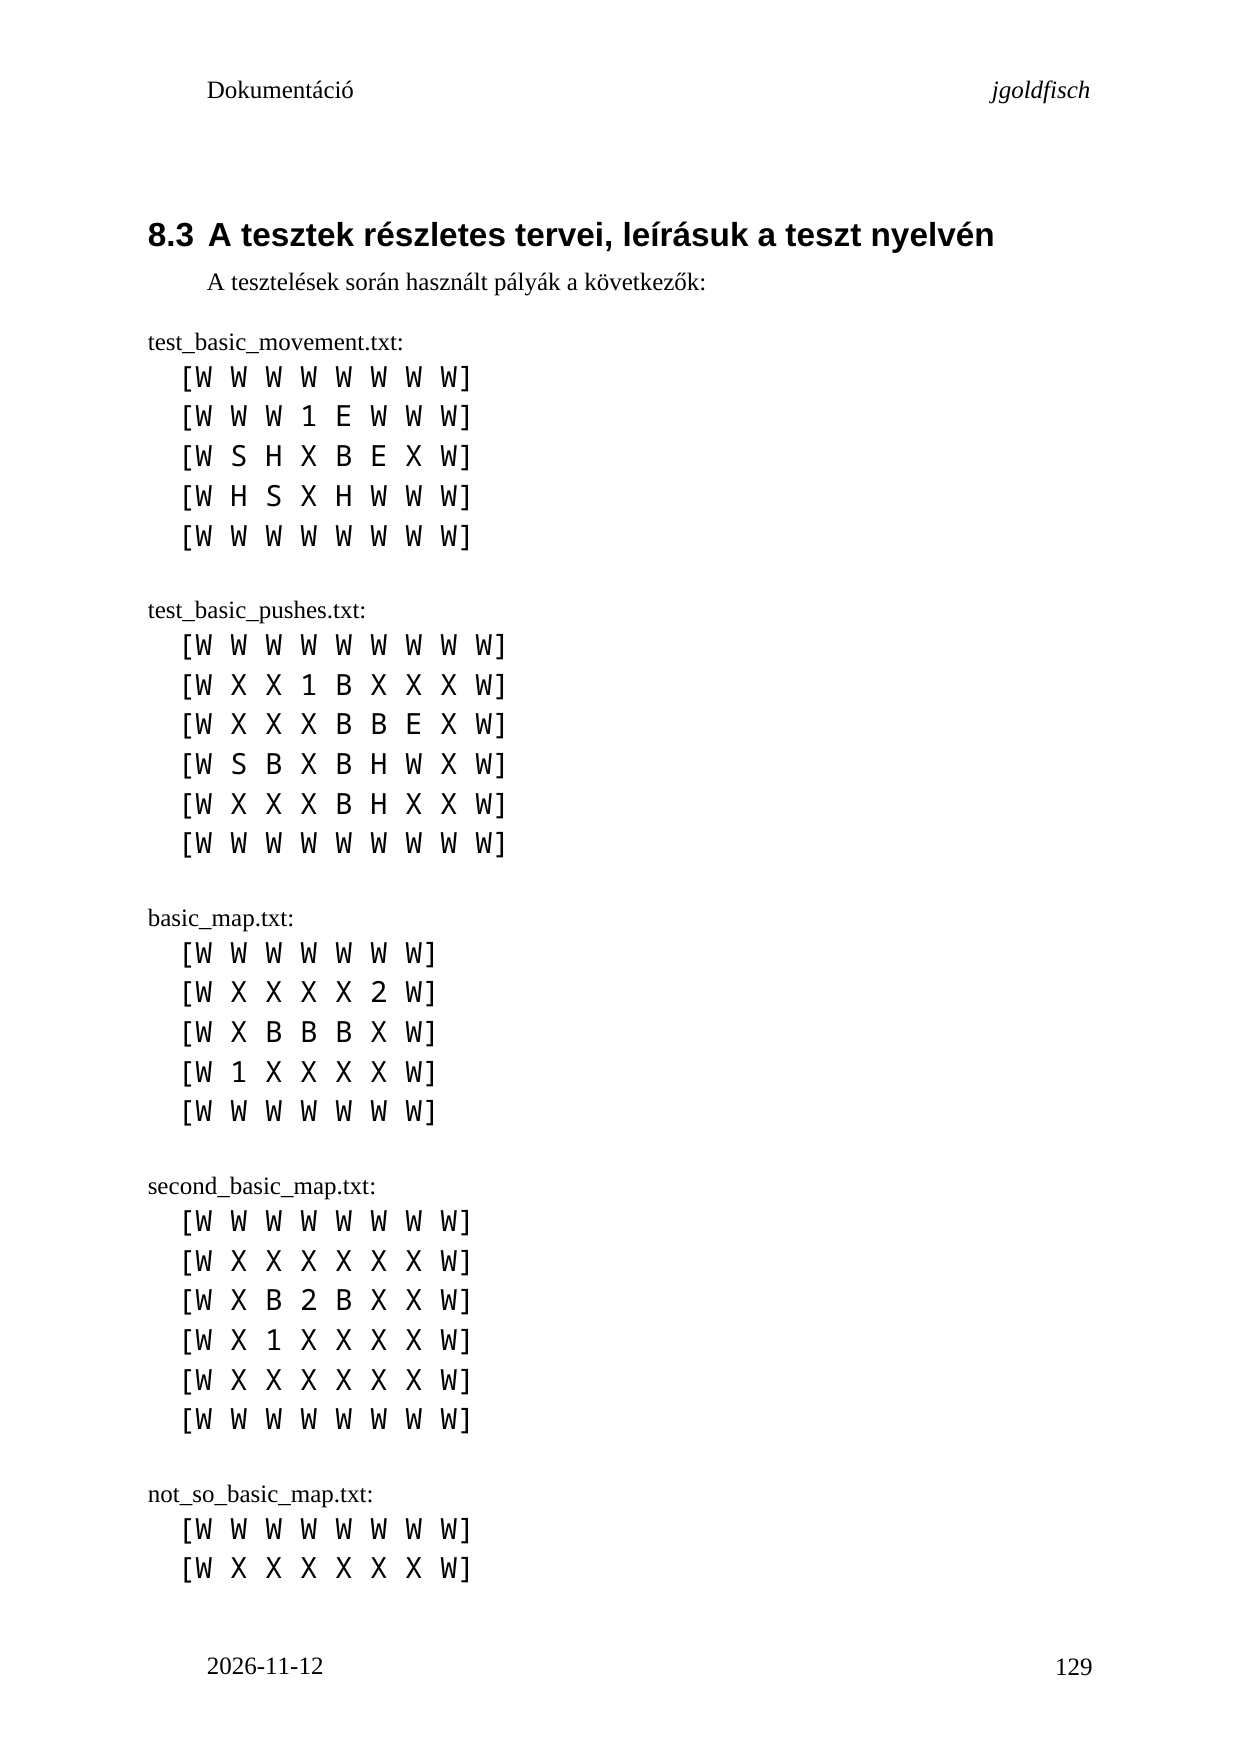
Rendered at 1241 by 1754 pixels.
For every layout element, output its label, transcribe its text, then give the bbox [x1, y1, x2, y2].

text [w s b x b h w x w] [177, 743, 1093, 783]
text [w w w w w w w w w] [177, 823, 1093, 862]
text [W X X X X X X W] [177, 1359, 1093, 1398]
text not_so_basic_map.txt: [148, 1478, 1093, 1508]
text [W X X X X X X W] [177, 1240, 1093, 1279]
text [W X X X X 2 W] [177, 972, 1093, 1011]
text [w w w w w w w w w] [177, 624, 1093, 664]
text [W W W W W W W] [177, 1091, 1093, 1130]
text [w x x x b b e x w] [177, 703, 1093, 743]
text [w s h x b e x w] [177, 435, 1093, 475]
text [w h s x h w w w] [177, 475, 1093, 515]
text [w x x x b h x x w] [177, 783, 1093, 823]
text [W W W W W W W] [177, 932, 1093, 972]
text [W X 1 X X X X W] [177, 1319, 1093, 1359]
text [w w w w w w w w] [177, 356, 1093, 396]
text [w x x 1 b x x x w] [177, 664, 1093, 703]
text second_basic_map.txt: [148, 1170, 1093, 1200]
text [W X X X X X X W] [177, 1548, 1093, 1587]
text test_basic_pushes.txt: [148, 594, 1093, 624]
subtitle A tesztek részletes tervei, leírásuk a teszt nyelvén [148, 215, 1093, 253]
text [W W W W W W W W] [177, 1508, 1093, 1548]
text [W 1 X X X X W] [177, 1051, 1093, 1091]
text [w w w w w w w w] [177, 515, 1093, 554]
text [W W W W W W W W] [177, 1200, 1093, 1240]
text [W X B 2 B X X W] [177, 1279, 1093, 1319]
text [w w w 1 e w w w] [177, 396, 1093, 435]
text test_basic_movement.txt: [148, 326, 1093, 356]
text [W X B B B X W] [177, 1011, 1093, 1051]
text [W W W W W W W W] [177, 1398, 1093, 1438]
text basic_map.txt: [148, 902, 1093, 932]
text A tesztelések során használt pályák a következők: [148, 266, 1093, 296]
